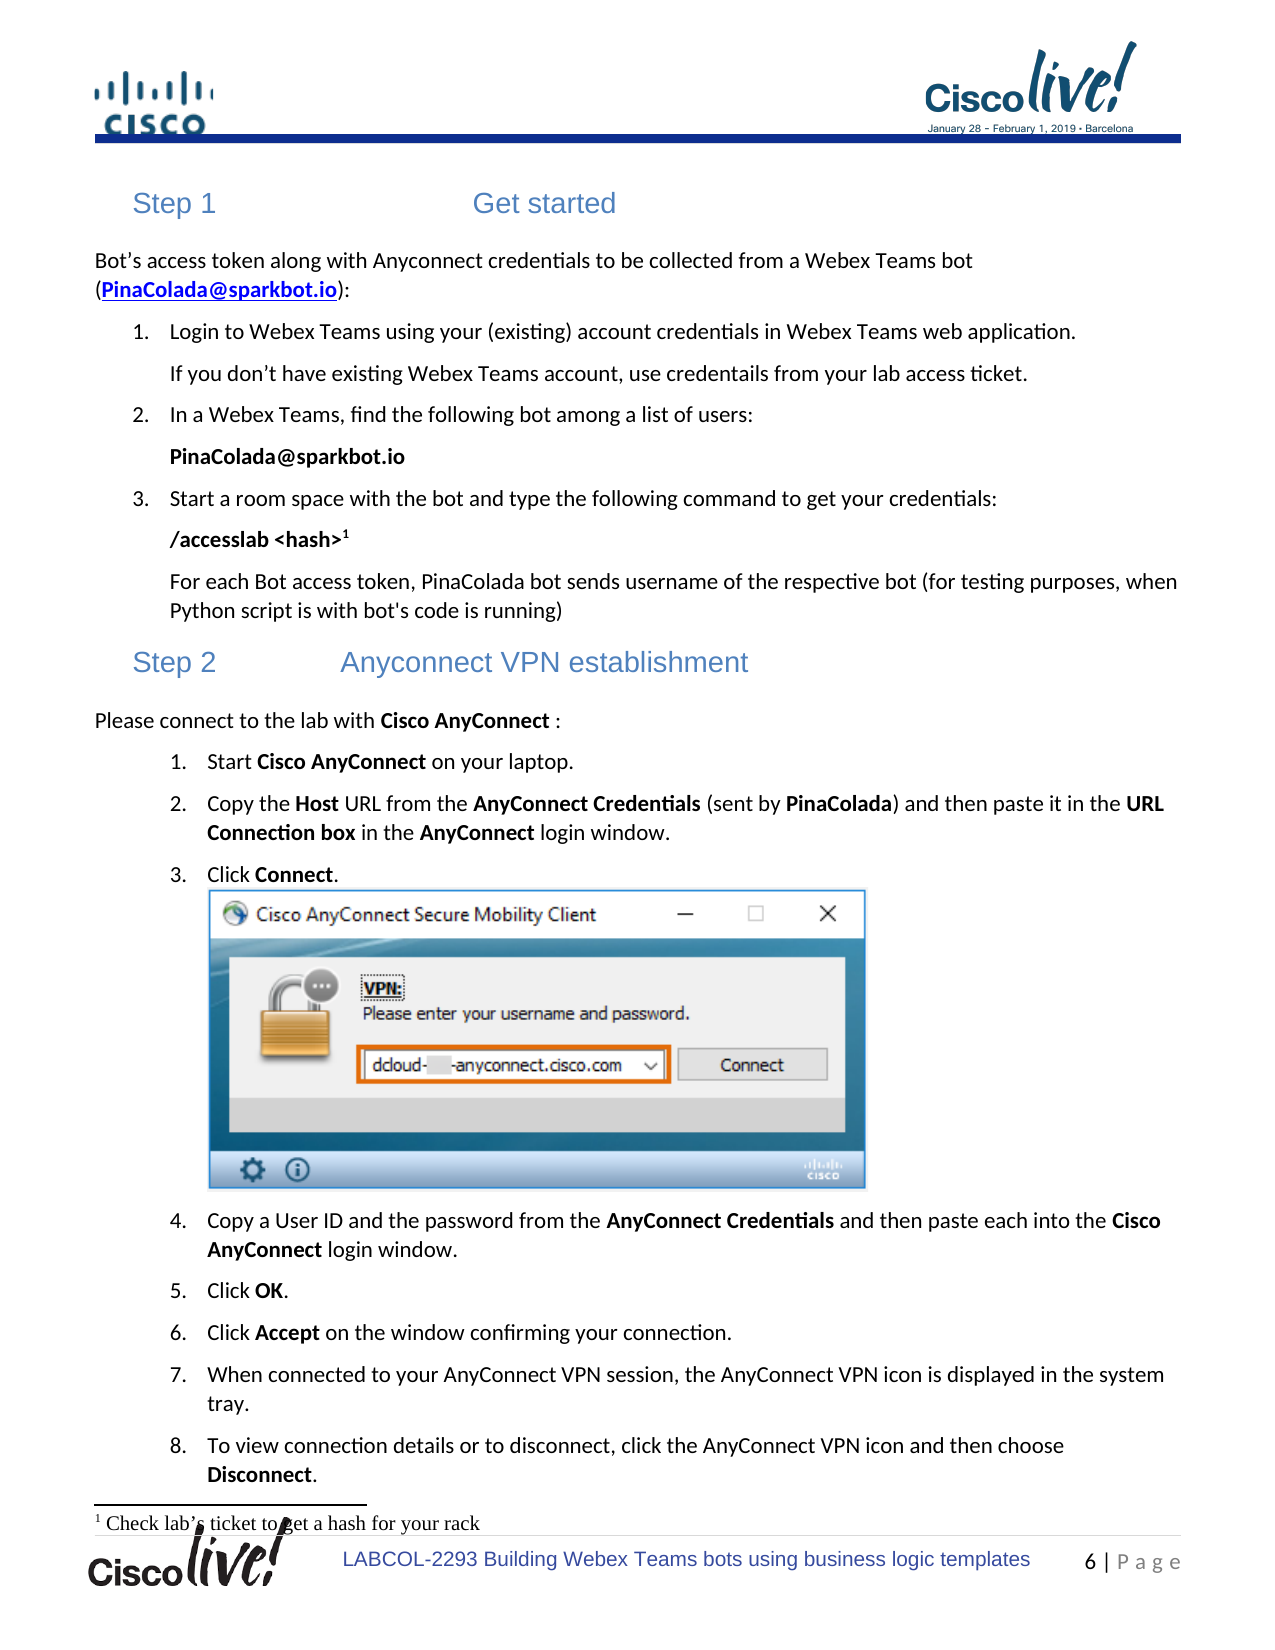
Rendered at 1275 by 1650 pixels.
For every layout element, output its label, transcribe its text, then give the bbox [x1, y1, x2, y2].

list Copy a User ID and the password from the AnyConnect Credentials and then paste each into the Cisco AnyConnect login window. [169, 1204, 1181, 1263]
list Start Cisco AnyConnect on your laptop. [169, 746, 1181, 775]
list Anyconnect VPN establishment [132, 645, 1181, 679]
text If you don’t have existing Webex Teams account, use credentails from your lab access ticket. [169, 358, 1181, 387]
text PinaColada@sparkbot.io [169, 441, 1181, 470]
text Bot’s access token along with Anyconnect credentials to be collected from a Webex Teams bot (PinaColada@sparkbot.io): [94, 245, 1181, 303]
picture [88, 1517, 291, 1588]
list Please connect to the lab with Cisco AnyConnect : [94, 704, 1181, 734]
list Get started [132, 186, 1181, 219]
list In a Webex Teams, find the following bot among a list of users: [132, 399, 1181, 428]
picture [207, 887, 869, 1192]
list When connected to your AnyConnect VPN session, the AnyConnect VPN icon is displayed in the system tray. [169, 1359, 1181, 1417]
list Copy the Host URL from the AnyConnect Credentials (sent by PinaColada) and then paste it in the URL Connection box in the AnyConnect login window. [169, 788, 1181, 846]
list To view connection details or to disconnect, click the AnyConnect VPN icon and then choose Disconnect. [169, 1429, 1181, 1488]
list Click Accept on the window confirming your connection. [169, 1317, 1181, 1346]
text /accesslab <hash> [169, 524, 1181, 553]
text For each Bot access token, PinaColada bot sends username of the respective bot (for testing purposes, when Python script is with bot's code is running) [169, 566, 1181, 624]
list Start a room space with the bot and type the following command to get your credentials: [132, 483, 1181, 512]
list Login to Webex Teams using your (existing) account credentials in Webex Teams web application. [132, 316, 1181, 345]
list Click OK. [169, 1275, 1181, 1304]
